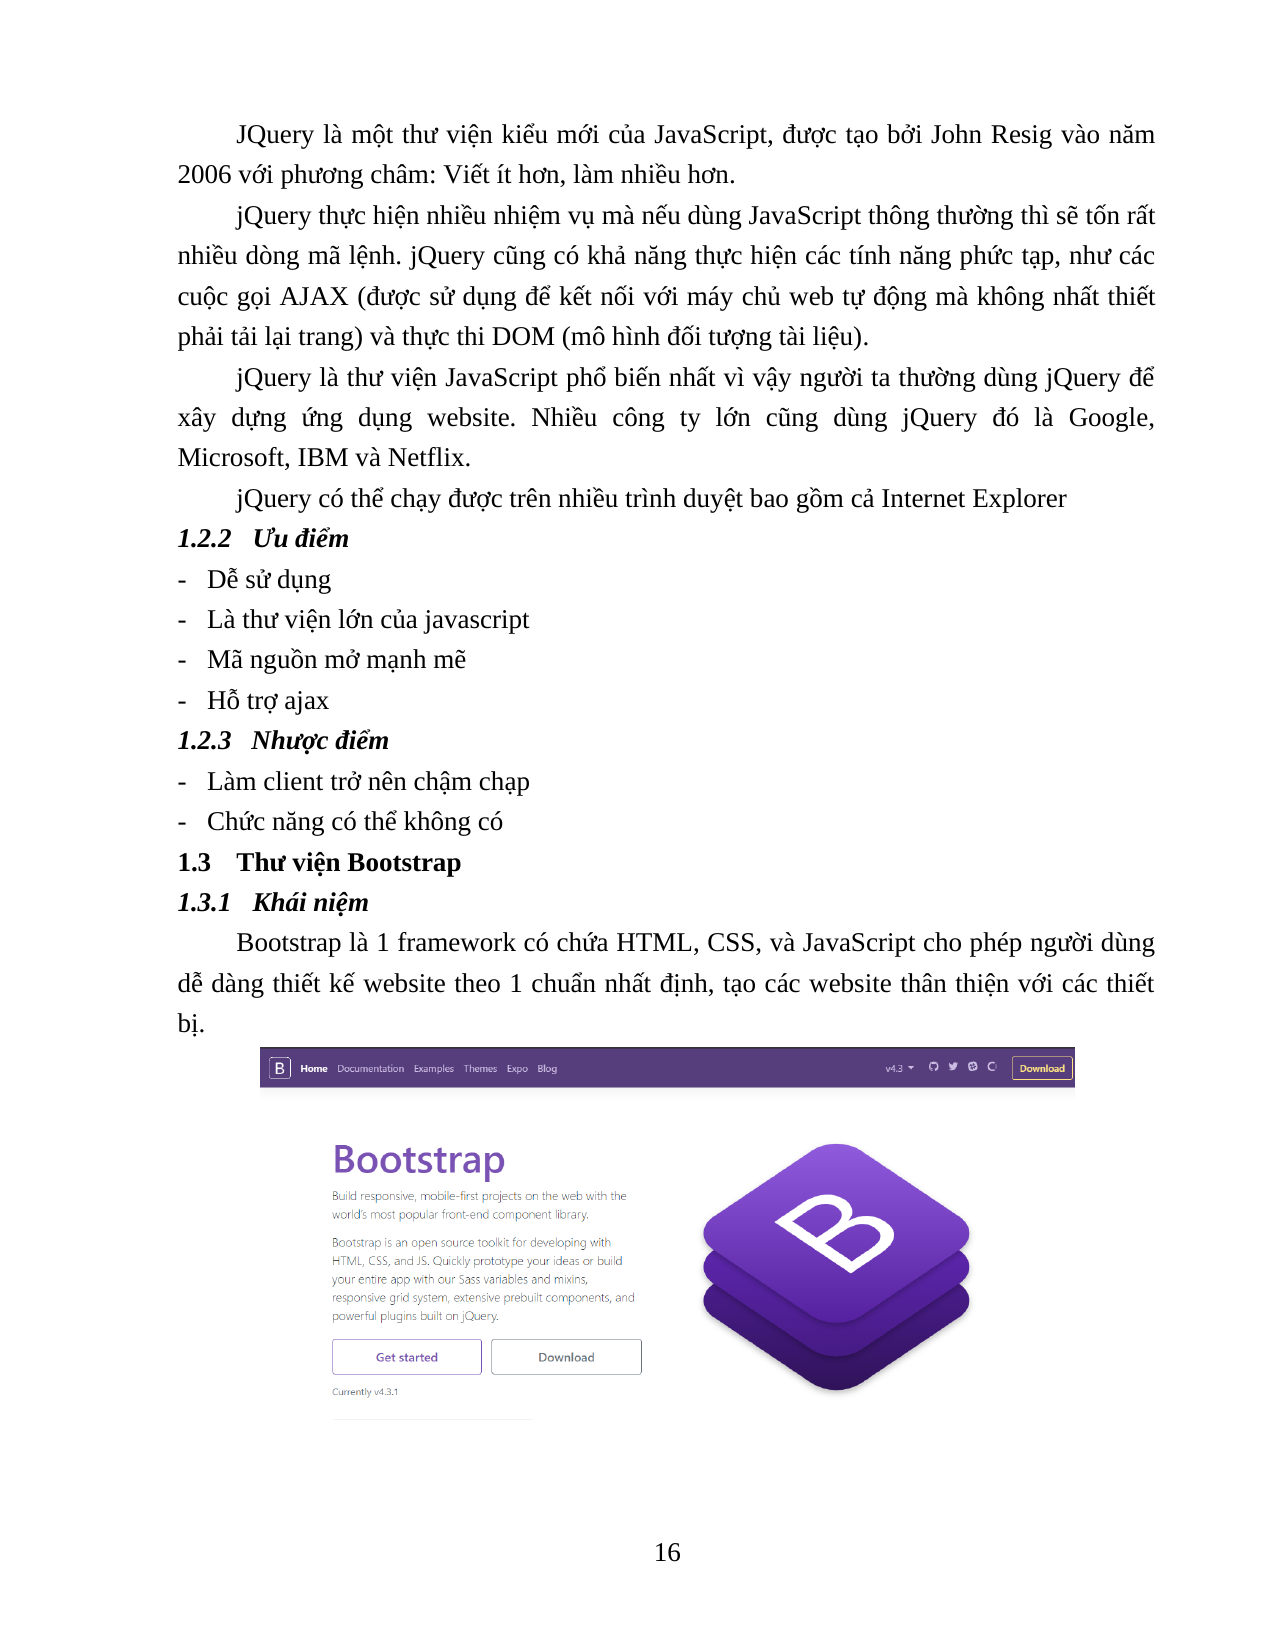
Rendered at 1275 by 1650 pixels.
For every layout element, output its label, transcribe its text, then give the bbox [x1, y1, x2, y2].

list Dễ sử dụng [177, 563, 1157, 594]
list Chức năng có thể không có [177, 805, 1157, 836]
text JQuery là một thư viện kiểu mới của JavaScript, được tạo bởi John Resig vào năm 2006 với phương châm: Viết ít hơn, làm nhiều hơn. [177, 118, 1157, 190]
list Thư viện Bootstrap [177, 846, 1157, 877]
list Là thư viện lớn của javascript [177, 603, 1157, 634]
list Ưu điểm [177, 522, 1157, 553]
list Khái niệm [177, 886, 1157, 917]
list Hỗ trợ ajax [177, 684, 1157, 715]
list jQuery có thể chạy được trên nhiều trình duyệt bao gồm cả Internet Explorer [177, 482, 1157, 513]
text Bootstrap là 1 framework có chứa HTML, CSS, và JavaScript cho phép người dùng dễ dàng thiết kế website theo 1 chuẩn nhất định, tạo các website thân thiện với các thiết bị. [177, 926, 1157, 1038]
list Mã nguồn mở mạnh mẽ [177, 643, 1157, 675]
text jQuery thực hiện nhiều nhiệm vụ mà nếu dùng JavaScript thông thường thì sẽ tốn rất nhiều dòng mã lệnh. jQuery cũng có khả năng thực hiện các tính năng phức tạp, như các cuộc gọi AJAX (được sử dụng để kết nối với máy chủ web tự động mà không nhất thiết phải tải lại trang) và thực thi DOM (mô hình đối tượng tài liệu). [177, 199, 1157, 351]
list Nhược điểm [177, 724, 1157, 756]
picture [260, 1047, 1075, 1420]
list Làm client trở nên chậm chạp [177, 765, 1157, 796]
text jQuery là thư viện JavaScript phổ biến nhất vì vậy người ta thường dùng jQuery để xây dựng ứng dụng website. Nhiều công ty lớn cũng dùng jQuery đó là Google, Microsoft, IBM và Netflix. [177, 361, 1157, 473]
